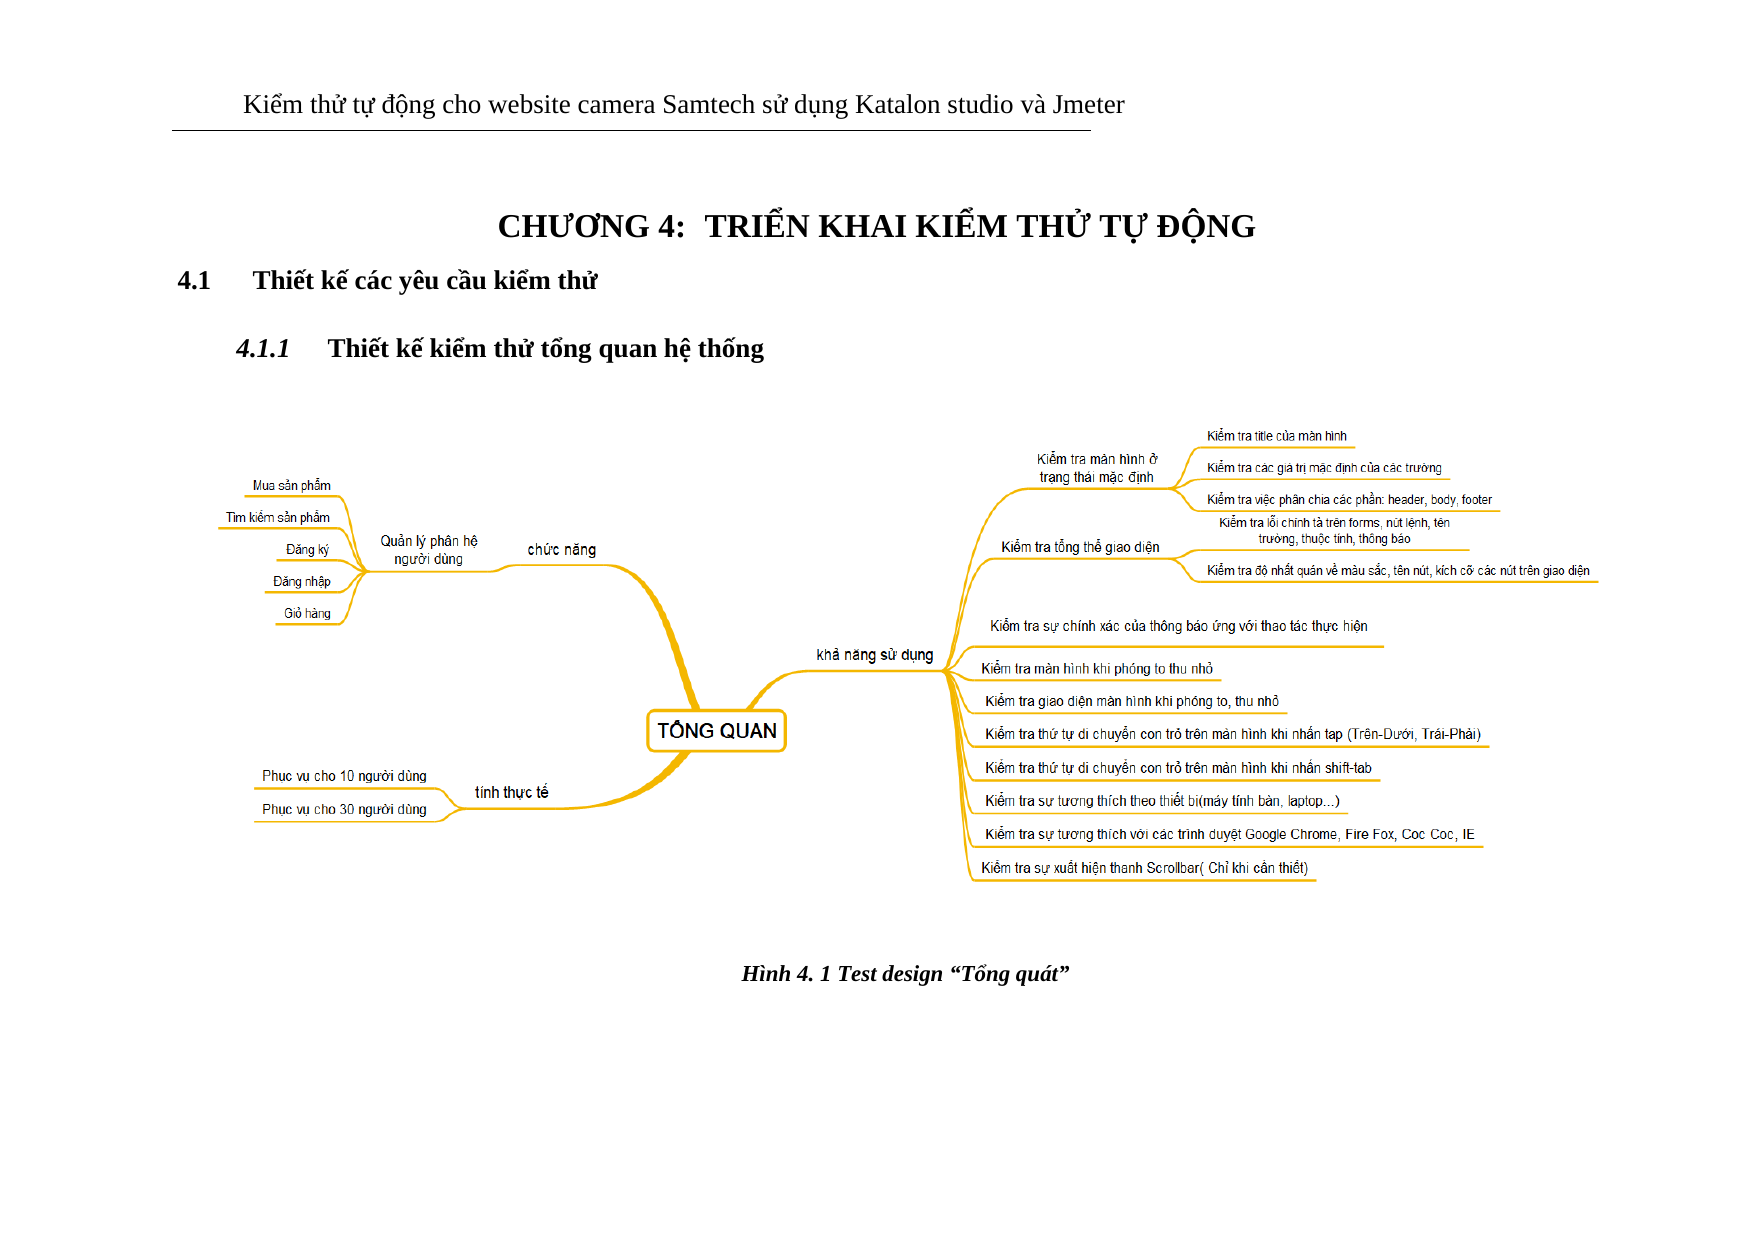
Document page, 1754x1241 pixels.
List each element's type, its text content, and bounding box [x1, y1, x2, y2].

text Thiết kế kiểm thử tổng quan hệ thống [177, 332, 1577, 363]
subtitle TRIỂN KHAI KIỂM THỬ TỰ ĐỘNG [177, 207, 1577, 245]
picture [177, 378, 1637, 923]
text Thiết kế các yêu cầu kiểm thử [177, 264, 1577, 295]
